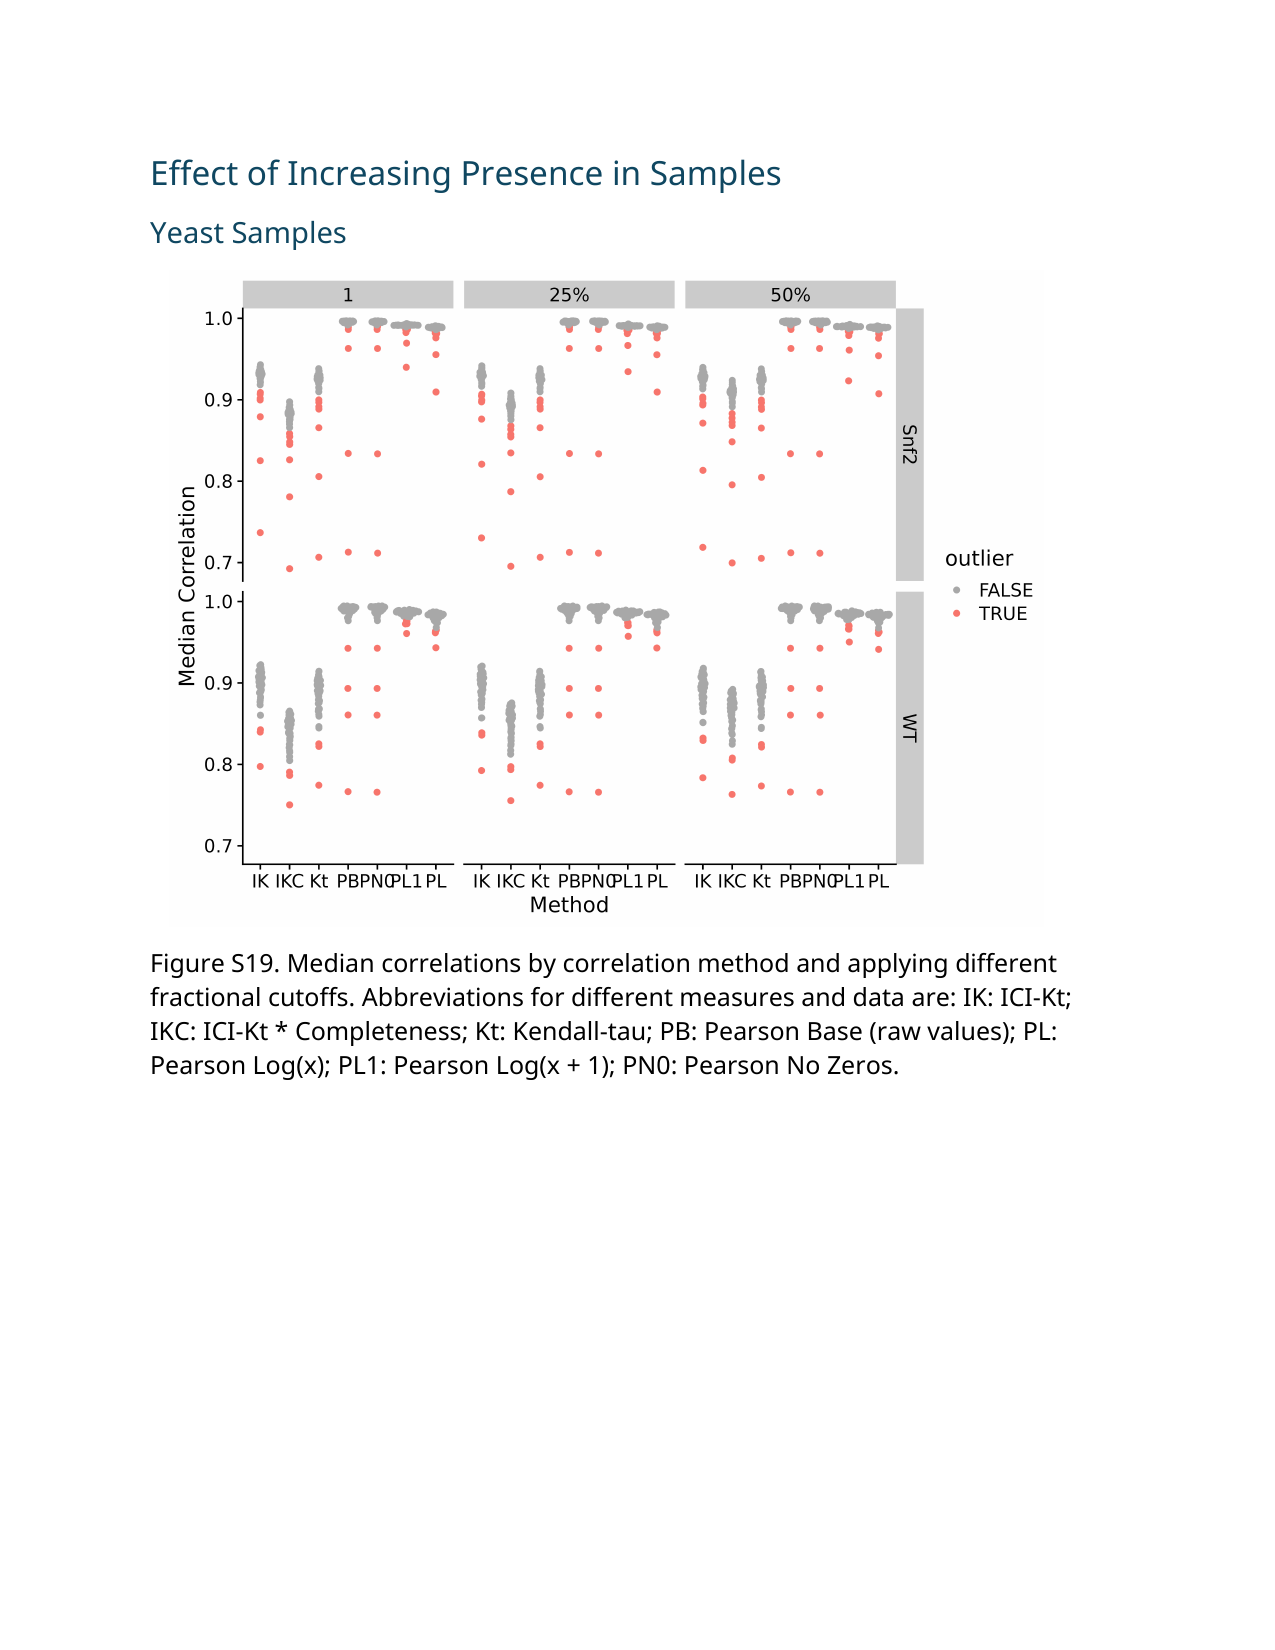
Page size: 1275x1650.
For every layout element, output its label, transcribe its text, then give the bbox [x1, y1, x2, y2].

subtitle Effect of Increasing Presence in Samples [150, 150, 1125, 195]
subtitle Yeast Samples [150, 212, 1125, 252]
text Figure S19. Median correlations by correlation method and applying different fractional cutoffs. Abbreviations for different measures and data are: IK: ICI-Kt; IKC: ICI-Kt * Completeness; Kt: Kendall-tau; PB: Pearson Base (raw values); PL: Pearson Log(x); PL1: Pearson Log(x + 1); PN0: Pearson No Zeros. [150, 946, 1125, 1082]
picture [168, 270, 1044, 927]
